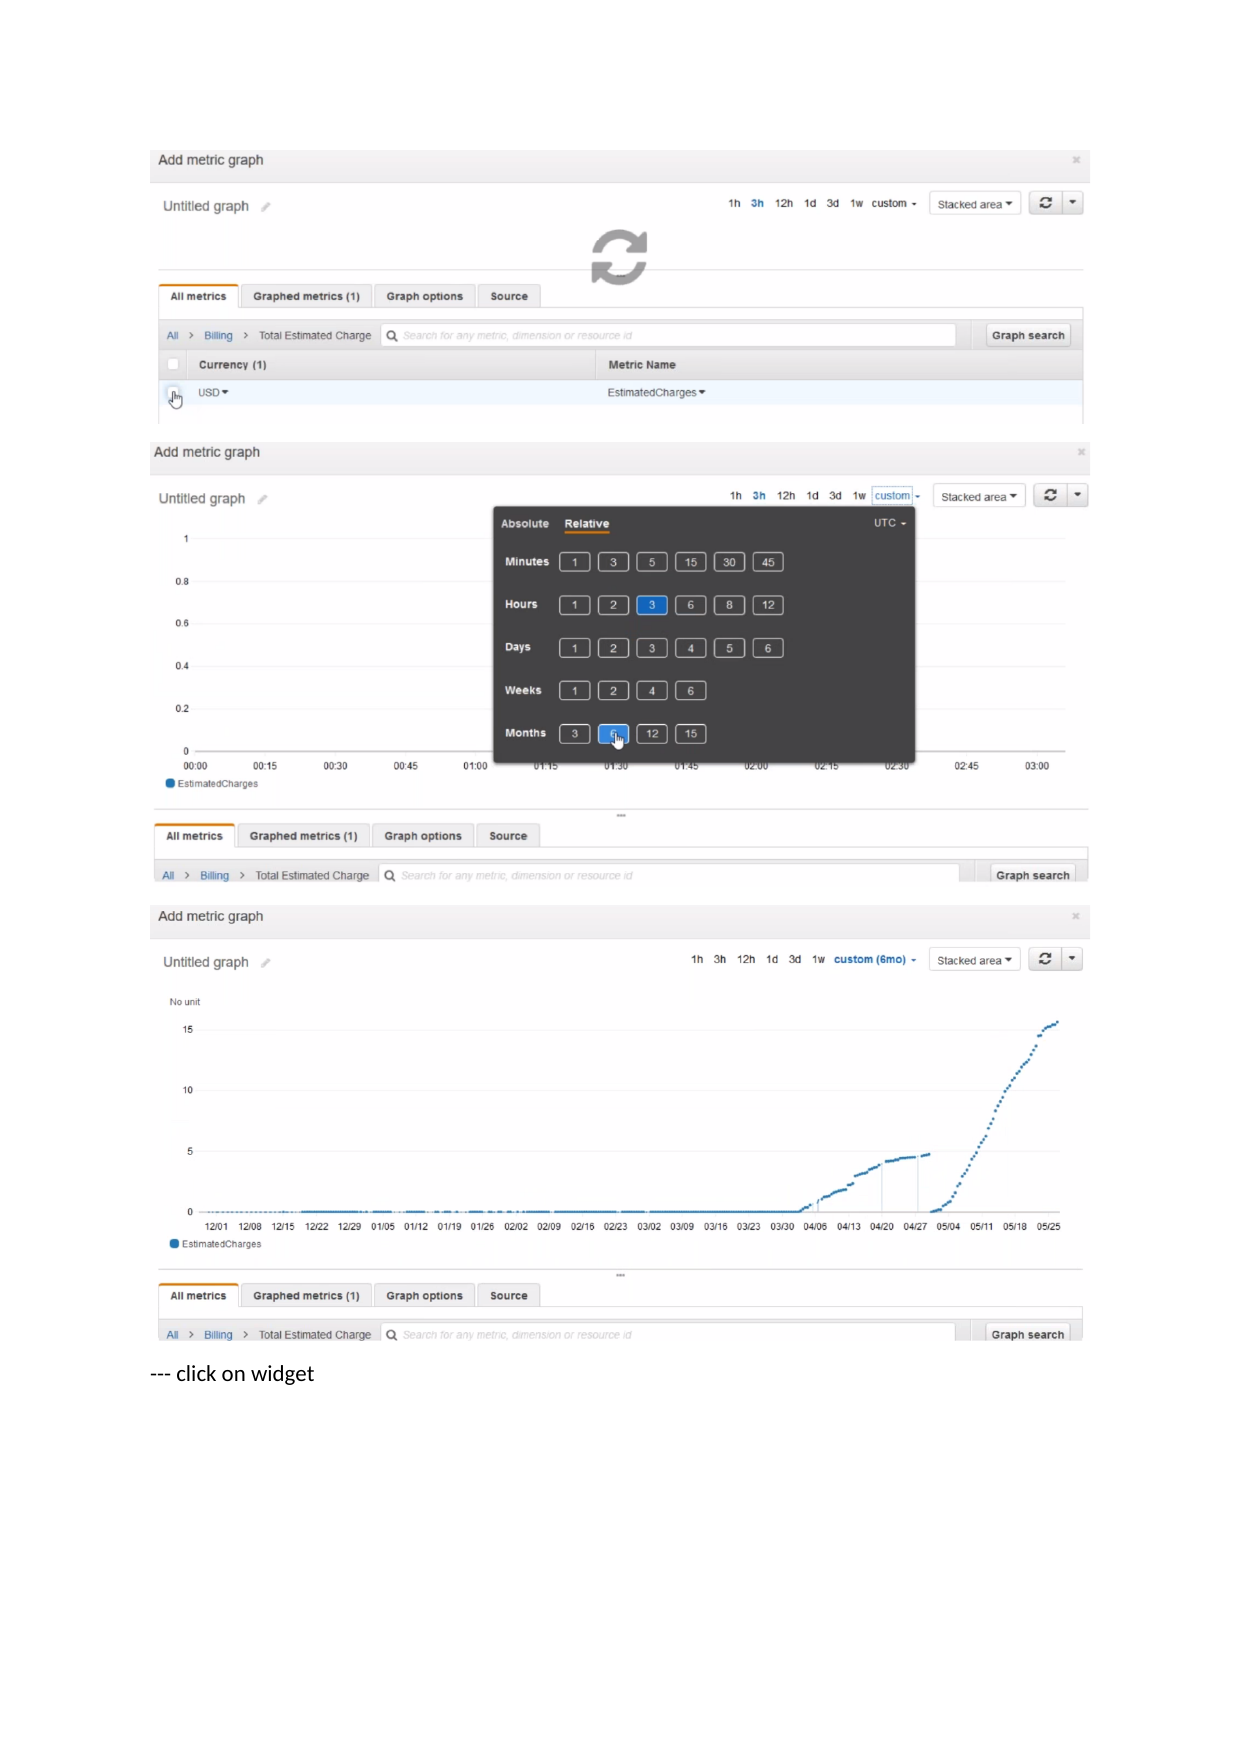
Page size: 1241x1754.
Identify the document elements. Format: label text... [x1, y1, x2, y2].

picture [150, 905, 1091, 1341]
text --- click on widget [150, 1359, 1090, 1387]
picture [150, 150, 1091, 424]
picture [150, 442, 1091, 887]
